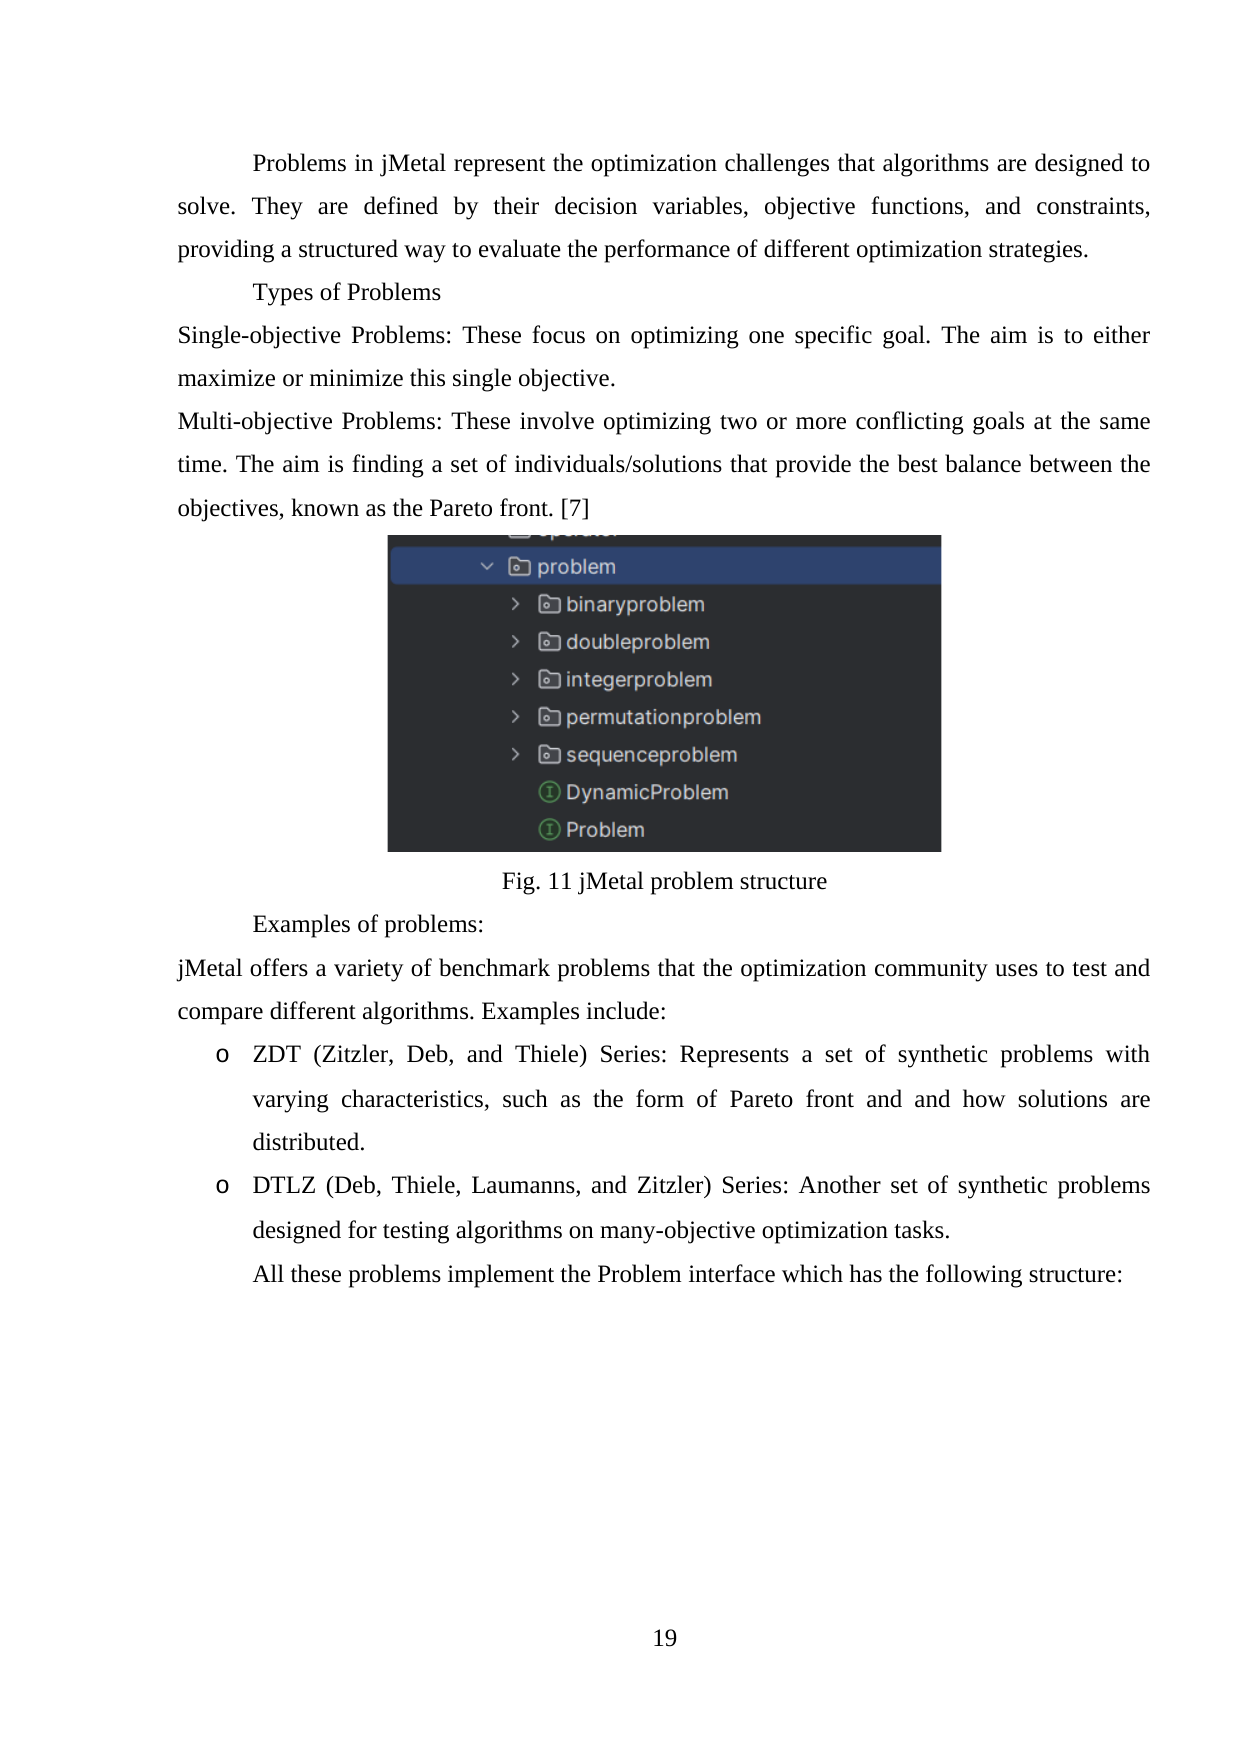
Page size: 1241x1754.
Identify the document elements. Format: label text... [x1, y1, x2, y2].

list ZDT (Zitzler, Deb, and Thiele) Series: Represents a set of synthetic problems with varying characteristics, such as the form of Pareto front and and how solutions are distributed. [215, 1039, 1152, 1156]
list DTLZ (Deb, Thiele, Laumanns, and Zitzler) Series: Another set of synthetic problems designed for testing algorithms on many-objective optimization tasks. [215, 1170, 1152, 1244]
text Types of Problems [177, 277, 1152, 306]
text Multi-objective Problems: These involve optimizing two or more conflicting goals at the same time. The aim is finding a set of individuals/solutions that provide the best balance between the objectives, known as the Pareto front. [177, 406, 1152, 521]
text Fig. 11 jMetal problem structure [177, 866, 1152, 895]
text jMetal offers a variety of benchmark problems that the optimization community uses to test and compare different algorithms. Examples include: [177, 953, 1152, 1024]
text Problems in jMetal represent the optimization challenges that algorithms are designed to solve. They are defined by their decision variables, objective functions, and constraints, providing a structured way to evaluate the performance of different optimization strategies. [177, 148, 1152, 263]
text All these problems implement the Problem interface which has the following structure: [177, 1259, 1152, 1287]
picture [387, 535, 942, 852]
text Single-objective Problems: These focus on optimizing one specific goal. The aim is to either maximize or minimize this single objective. [177, 320, 1152, 392]
text Examples of problems: [177, 909, 1152, 938]
